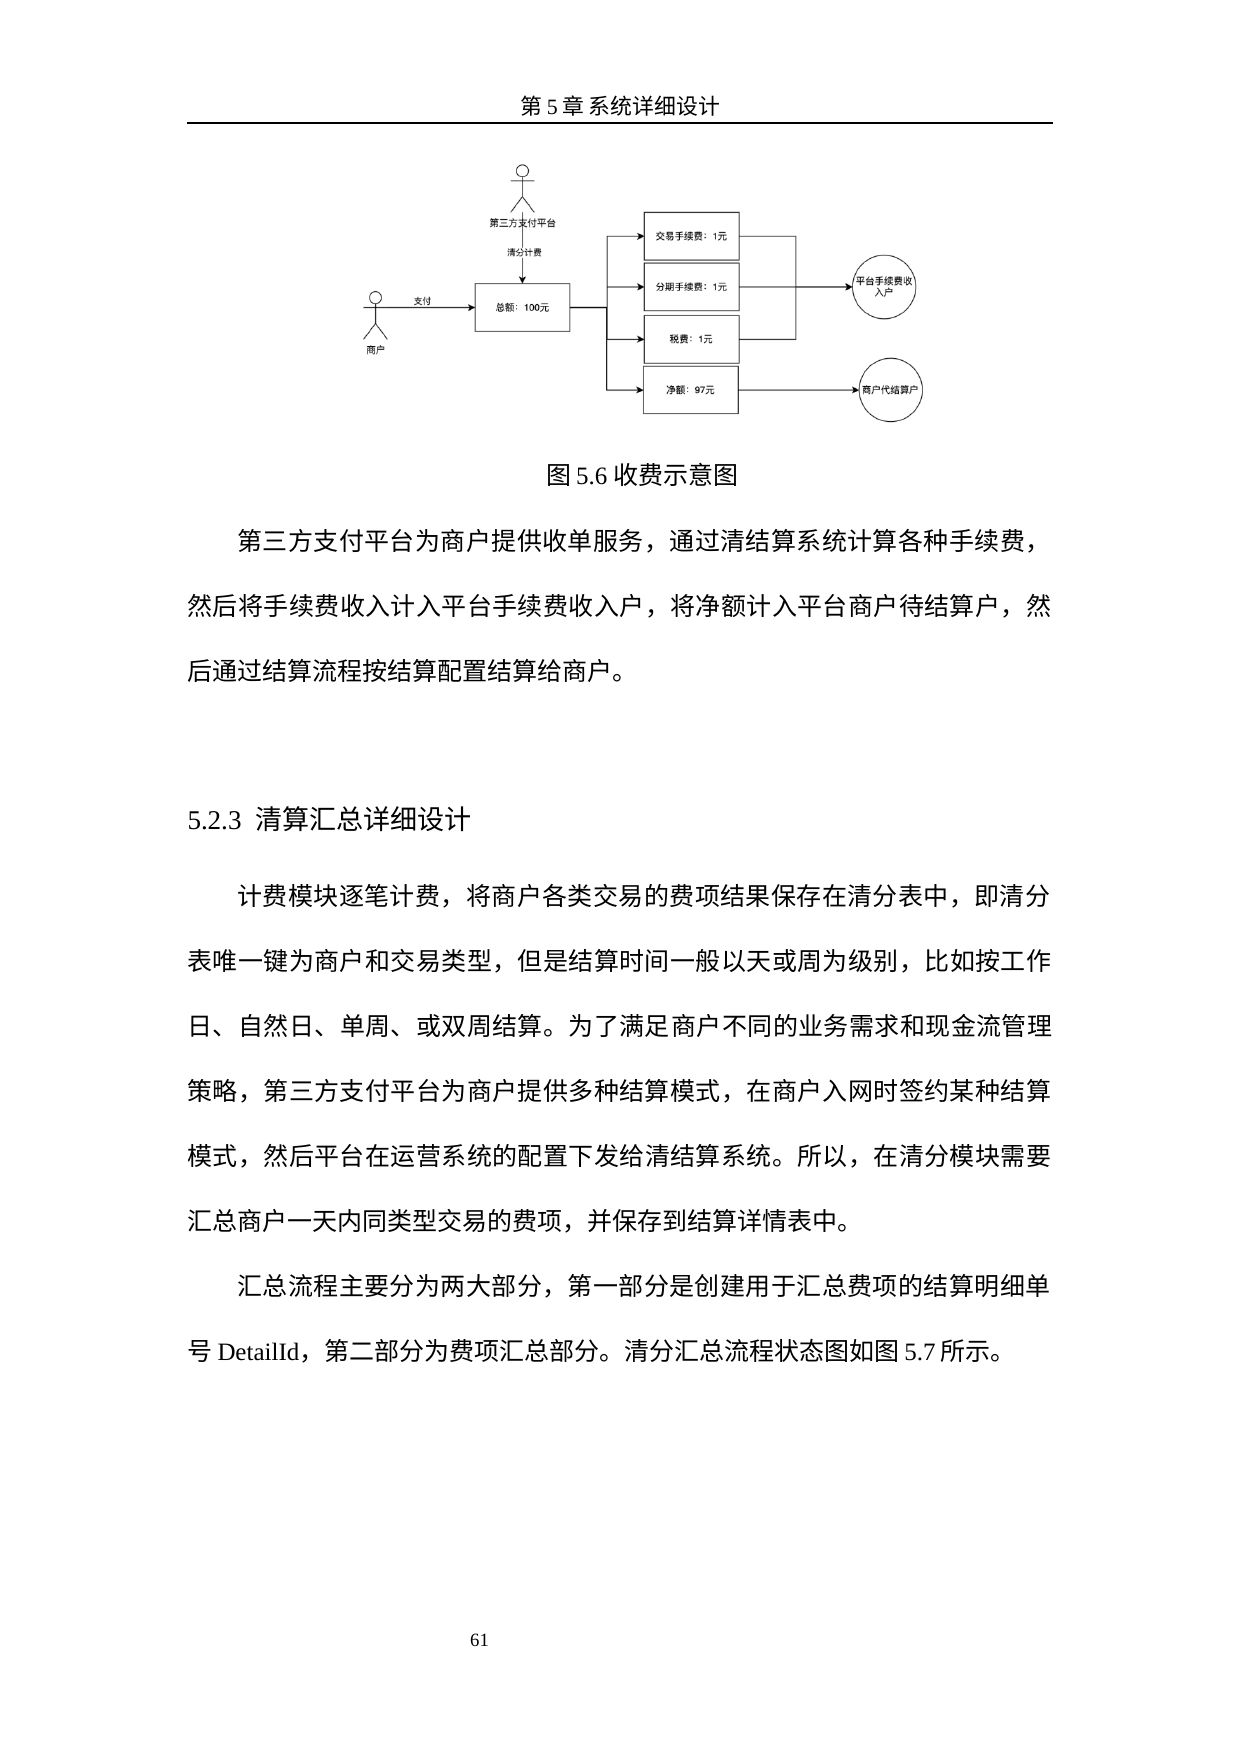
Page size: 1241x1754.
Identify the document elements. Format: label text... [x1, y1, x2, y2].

text 5.2.3 清算汇总详细设计 [187, 785, 1053, 850]
text 计费模块逐笔计费，将商户各类交易的费项结果保存在清分表中，即清分表唯一键为商户和交易类型，但是结算时间一般以天或周为级别，比如按工作日、自然日、单周、或双周结算。为了满足商户不同的业务需求和现金流管理策略，第三方支付平台为商户提供多种结算模式，在商户入网时签约某种结算模式，然后平台在运营系统的配置下发给清结算系统。所以，在清分模块需要汇总商户一天内同类型交易的费项，并保存到结算详情表中。 [187, 862, 1053, 1252]
text 第三方支付平台为商户提供收单服务，通过清结算系统计算各种手续费，然后将手续费收入计入平台手续费收入户，将净额计入平台商户待结算户，然后通过结算流程按结算配置结算给商户。 [187, 507, 1053, 702]
text 汇总流程主要分为两大部分，第一部分是创建用于汇总费项的结算明细单号DetailId，第二部分为费项汇总部分。清分汇总流程状态图如图5.7所示。 [187, 1252, 1053, 1382]
picture [357, 161, 943, 428]
